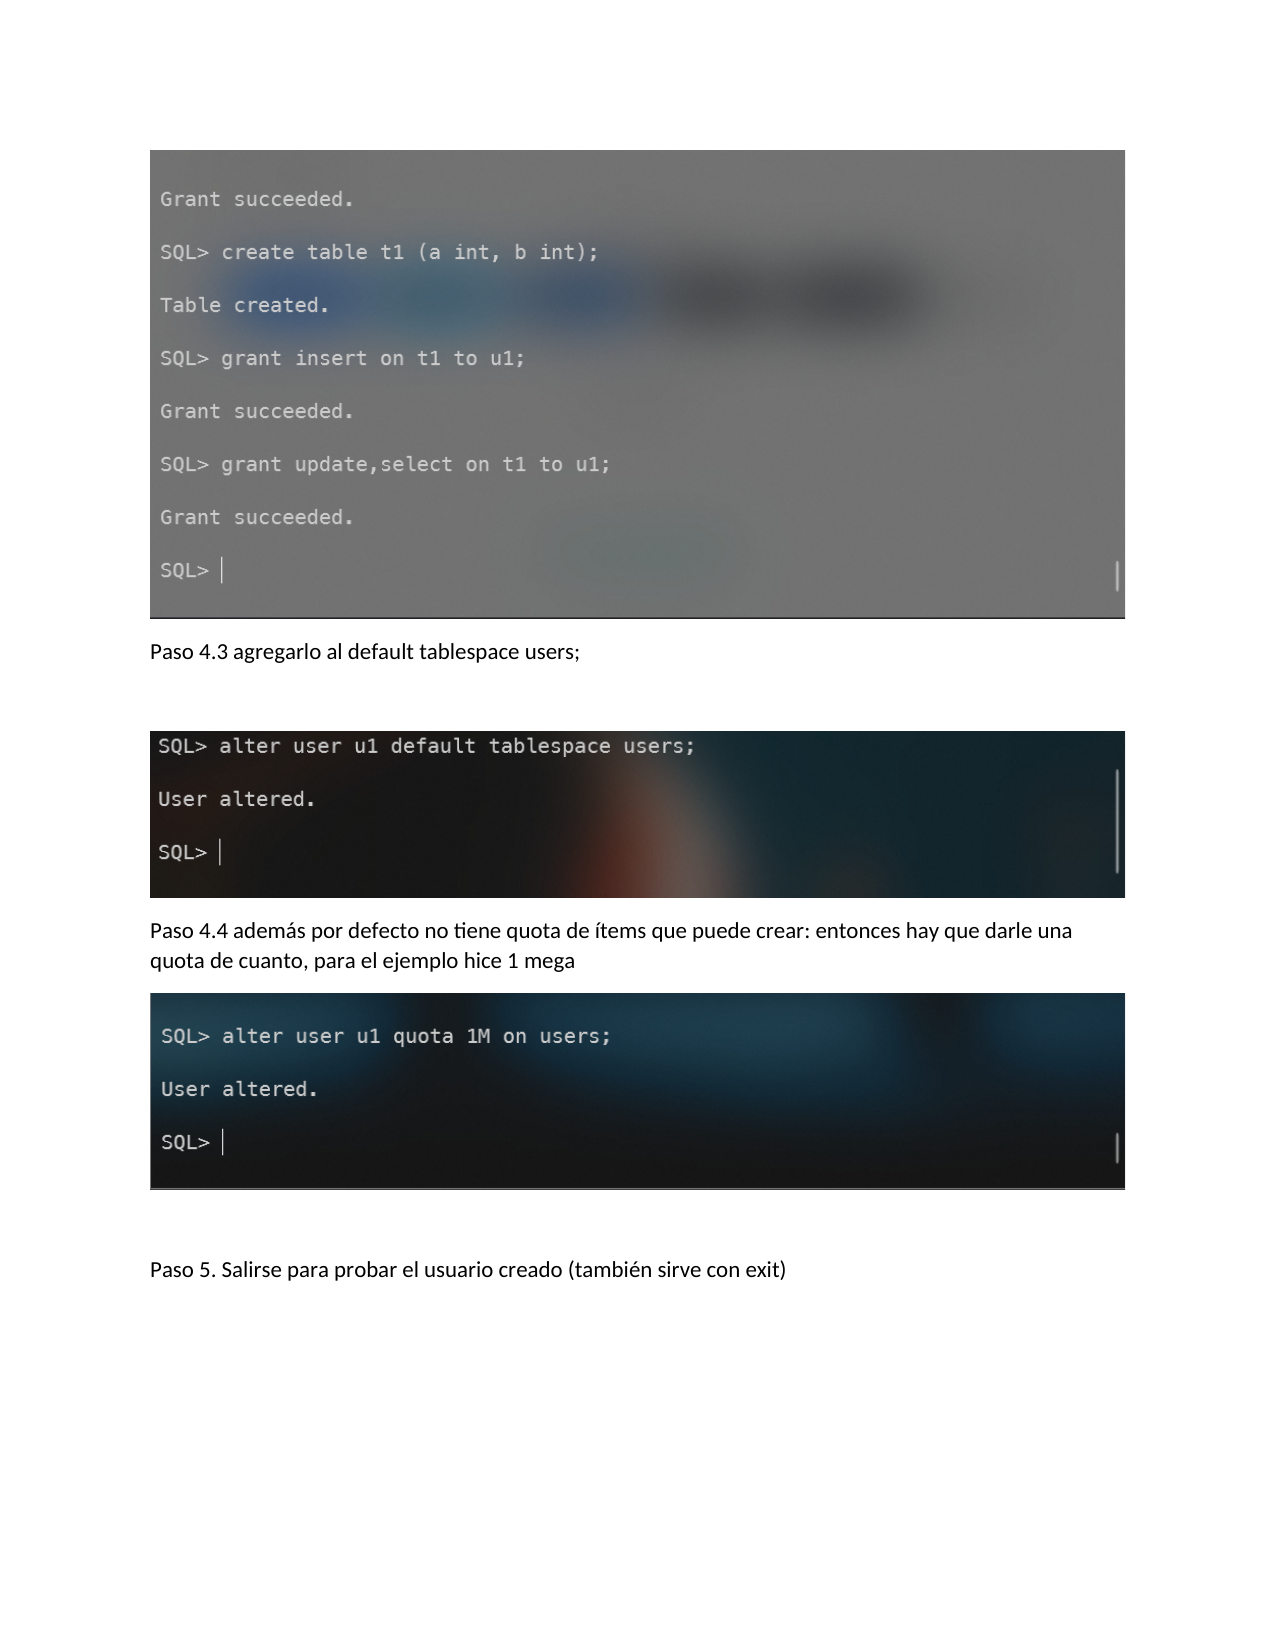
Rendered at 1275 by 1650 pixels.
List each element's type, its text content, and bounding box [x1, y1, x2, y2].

text Paso 5. Salirse para probar el usuario creado (también sirve con exit) [150, 1255, 1125, 1283]
picture [150, 150, 1125, 619]
text Paso 4.4 además por defecto no tiene quota de ítems que puede crear: entonces hay que darle una quota de cuanto, para el ejemplo hice 1 mega [150, 916, 1125, 974]
picture [150, 993, 1125, 1190]
text Paso 4.3 agregarlo al default tablespace users; [150, 637, 1125, 666]
picture [150, 731, 1125, 898]
